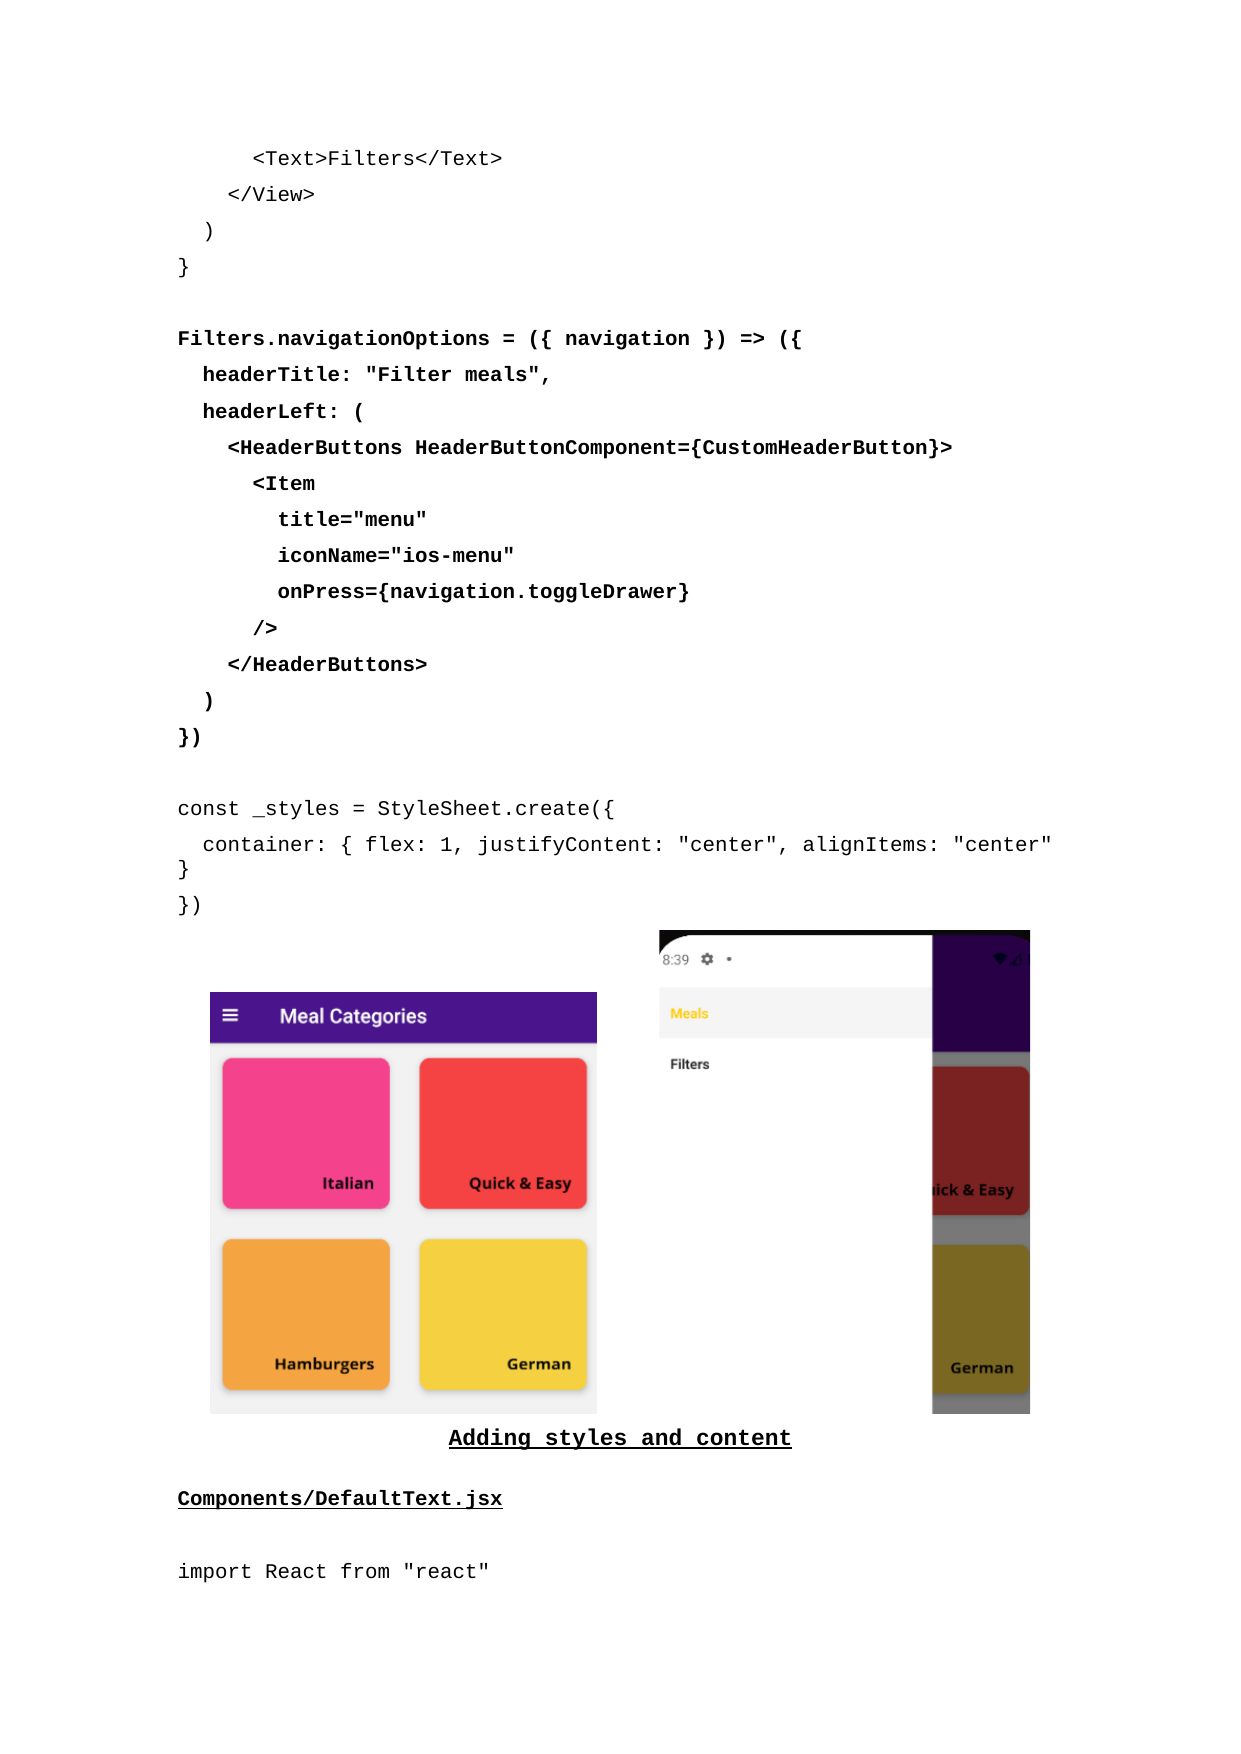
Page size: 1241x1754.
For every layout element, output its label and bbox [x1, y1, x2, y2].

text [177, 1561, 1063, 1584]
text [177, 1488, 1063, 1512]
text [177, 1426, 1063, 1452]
picture [659, 930, 1030, 1414]
picture [210, 992, 597, 1414]
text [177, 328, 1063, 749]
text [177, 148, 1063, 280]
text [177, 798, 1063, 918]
